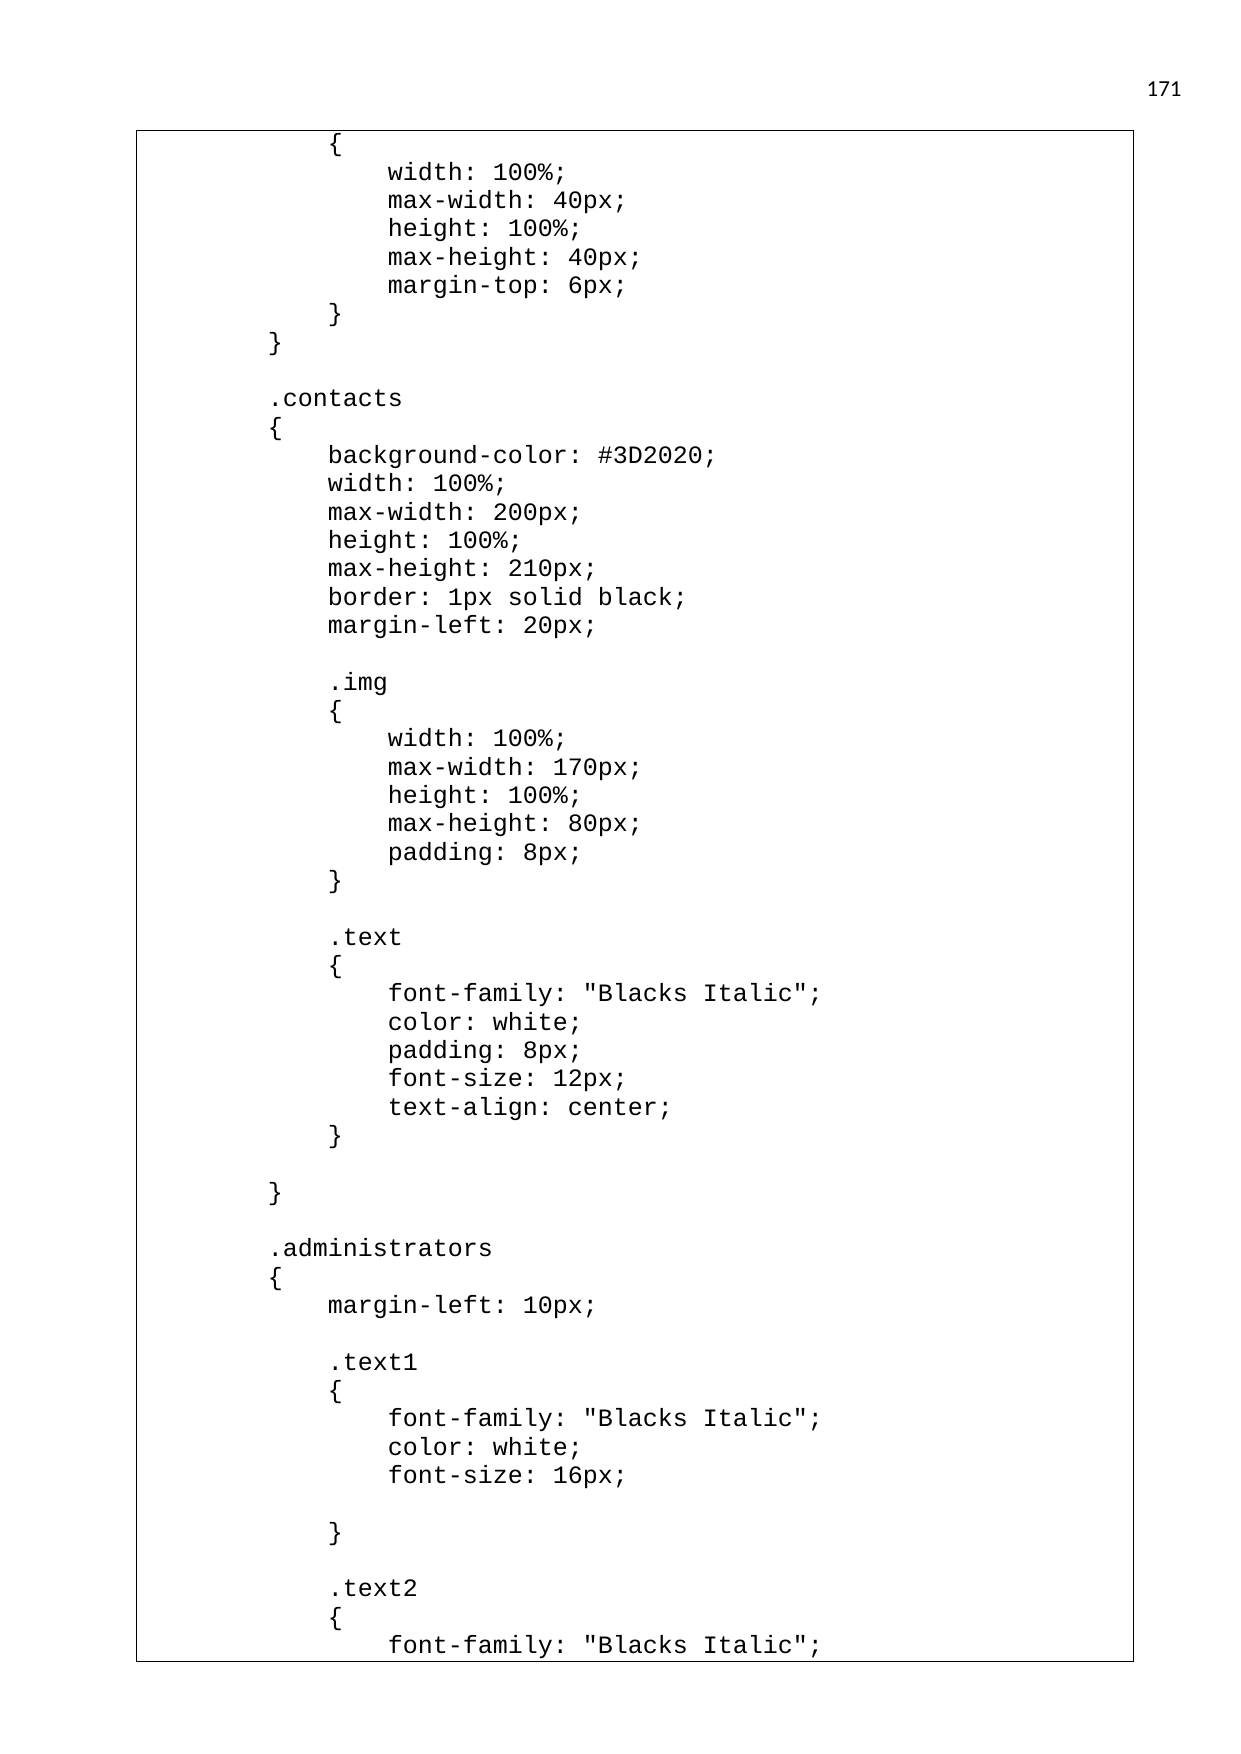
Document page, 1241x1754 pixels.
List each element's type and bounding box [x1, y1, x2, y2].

table_header [137, 131, 1133, 1661]
